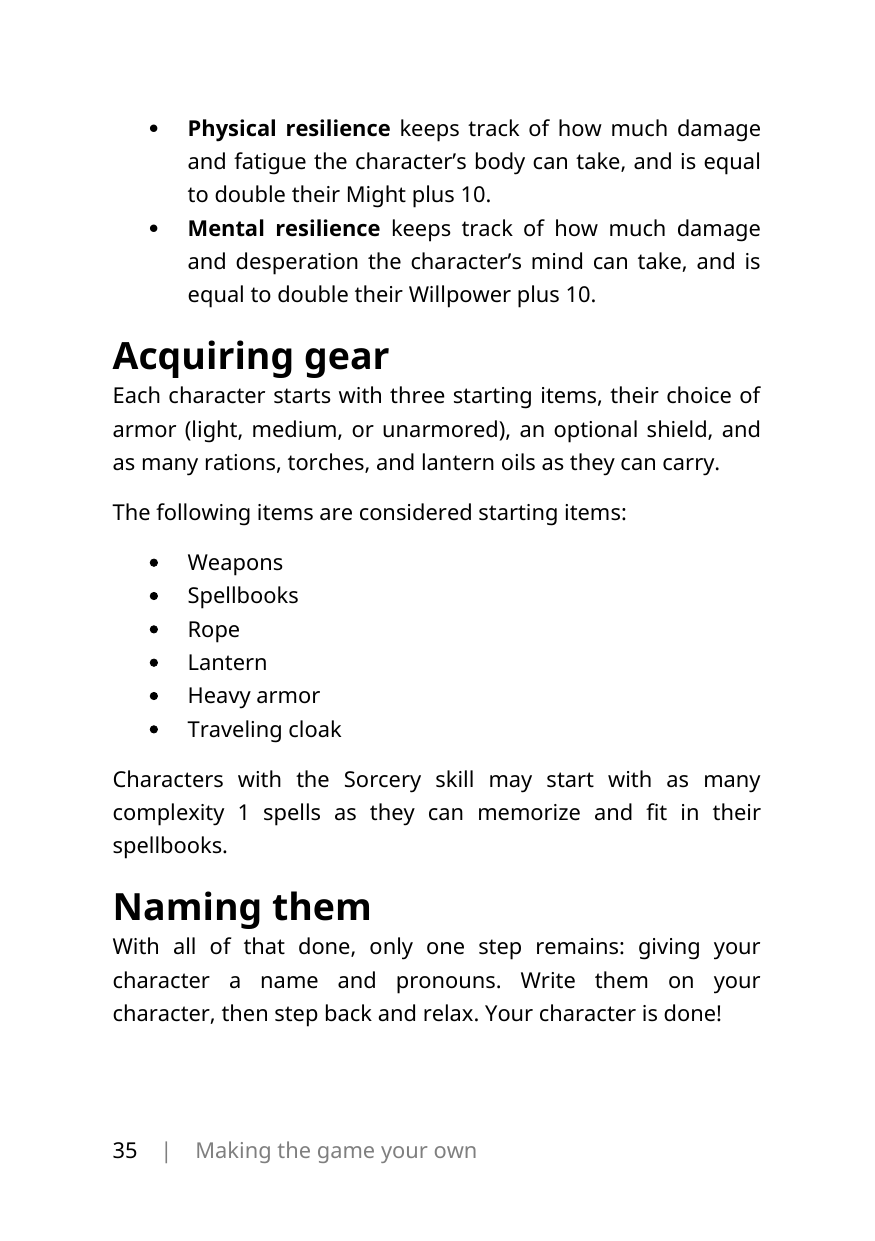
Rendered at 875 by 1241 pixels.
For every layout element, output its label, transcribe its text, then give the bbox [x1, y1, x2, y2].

list Physical resilience keeps track of how much damage and fatigue the character’s body can take, and is equal to double their Might plus 10. [150, 112, 762, 209]
list Spellbooks [150, 580, 762, 610]
subtitle Naming them [112, 880, 762, 931]
list Mental resilience keeps track of how much damage and desperation the character’s mind can take, and is equal to double their Willpower plus 10. [150, 212, 762, 309]
list Lantern [150, 647, 762, 677]
list Heavy armor [150, 680, 762, 710]
list Weapons [150, 547, 762, 577]
text The following items are considered starting items: [112, 497, 762, 527]
list Traveling cloak [150, 713, 762, 743]
text Characters with the Sorcery skill may start with as many complexity 1 spells as they can memorize and fit in their spellbooks. [112, 763, 762, 860]
text Each character starts with three starting items, their choice of armor (light, medium, or unarmored), an optional shield, and as many rations, torches, and lantern oils as they can carry. [112, 380, 762, 477]
subtitle Acquiring gear [112, 329, 762, 380]
text With all of that done, only one step remains: giving your character a name and pronouns. Write them on your character, then step back and relax. Your character is done! [112, 931, 762, 1028]
list Rope [150, 613, 762, 643]
